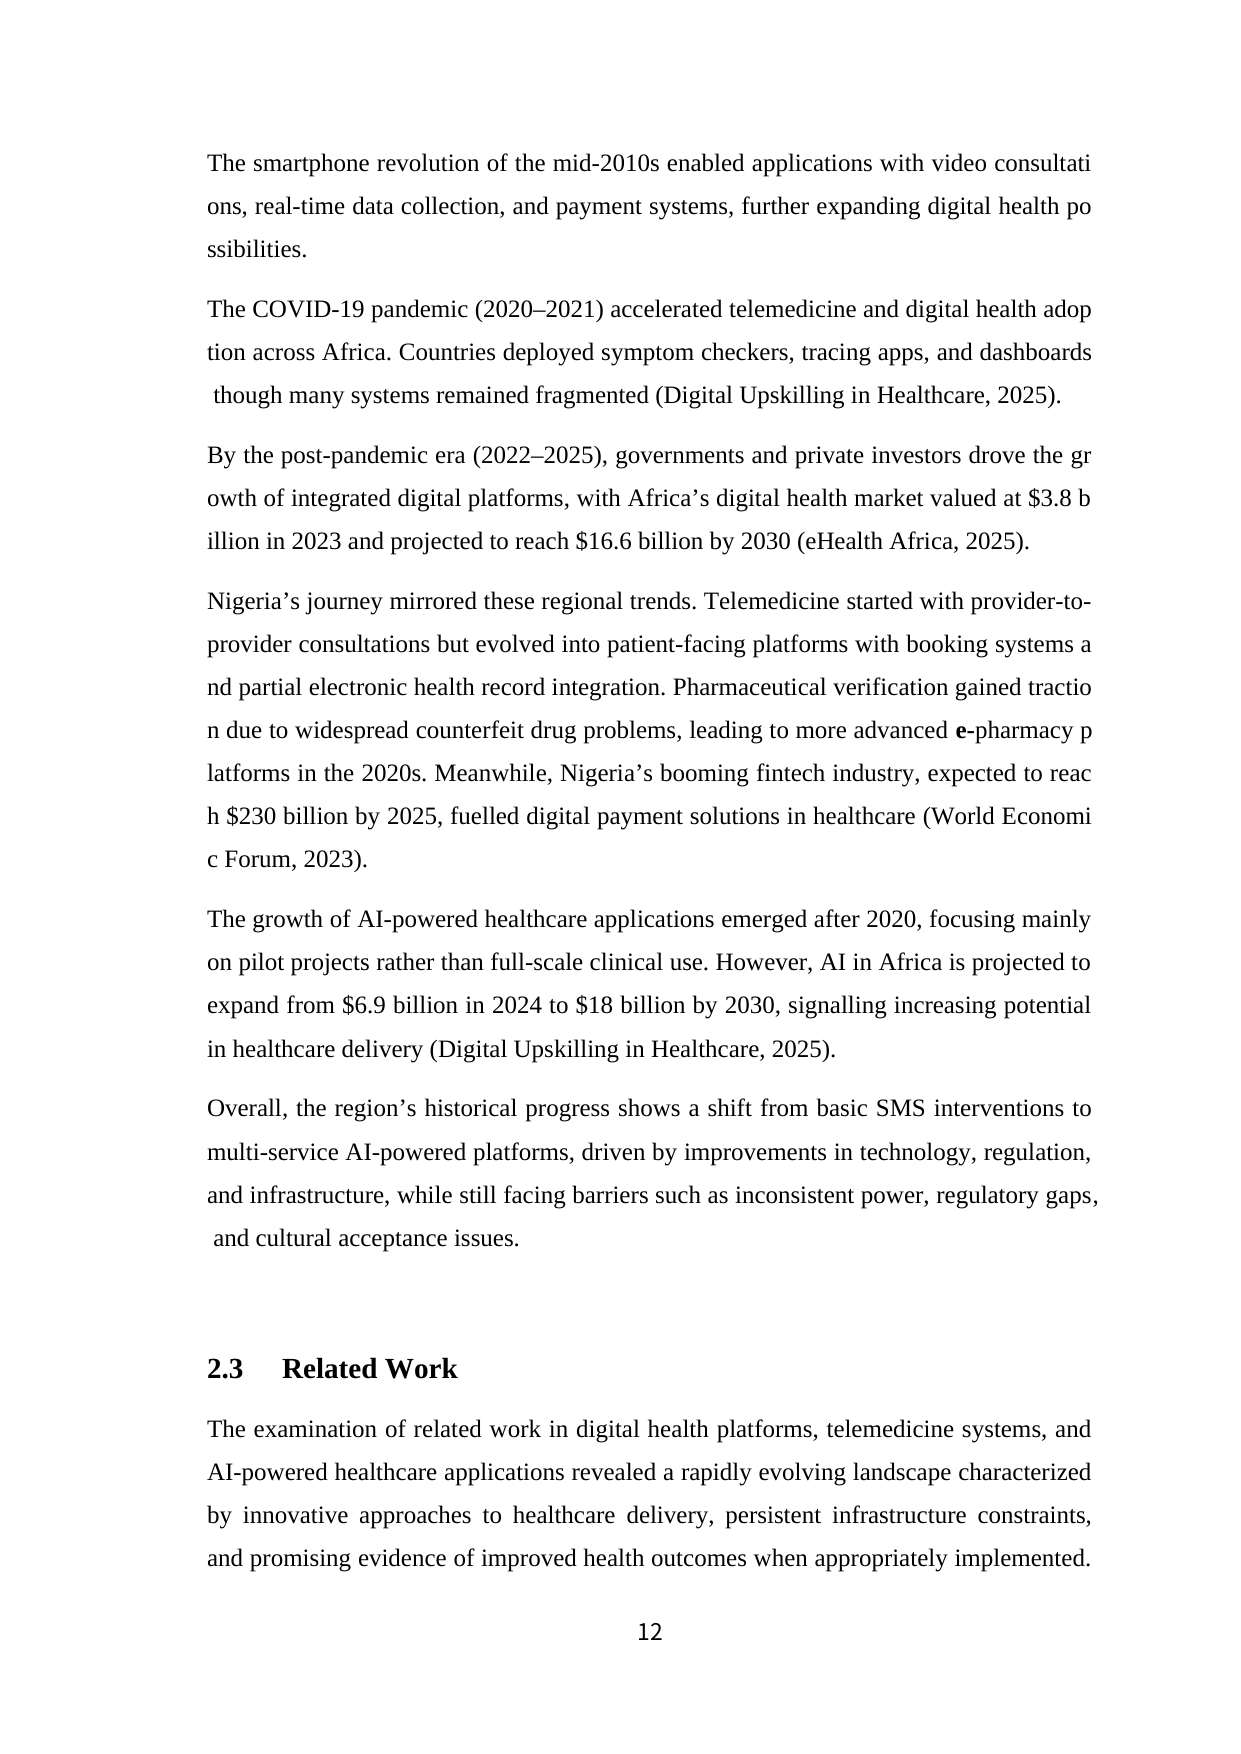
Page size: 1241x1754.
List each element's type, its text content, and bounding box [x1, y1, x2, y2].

text The COVID-19 pandemic (2020–2021) accelerated telemedicine and digital health adoption across Africa. Countries deployed symptom checkers, tracing apps, and dashboards, though many systems remained fragmented (Digital Upskilling in Healthcare, 2025). [207, 294, 1092, 409]
text Nigeria’s journey mirrored these regional trends. Telemedicine started with provider-to-provider consultations but evolved into patient-facing platforms with booking systems and partial electronic health record integration. Pharmaceutical verification gained traction due to widespread counterfeit drug problems, leading to more advanced e-pharmacy platforms in the 2020s. Meanwhile, Nigeria’s booming fintech industry, expected to reach $230 billion by 2025, fuelled digital payment solutions in healthcare (World Economic Forum, 2023). [207, 586, 1092, 873]
text Overall, the region’s historical progress shows a shift from basic SMS interventions to multi-service AI-powered platforms, driven by improvements in technology, regulation, and infrastructure, while still facing barriers such as inconsistent power, regulatory gaps, and cultural acceptance issues. [207, 1093, 1092, 1252]
text The smartphone revolution of the mid-2010s enabled applications with video consultations, real-time data collection, and payment systems, further expanding digital health possibilities. [207, 148, 1092, 263]
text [207, 1414, 1092, 1572]
subtitle 2.3 Related Work [207, 1351, 1092, 1384]
text The growth of AI-powered healthcare applications emerged after 2020, focusing mainly on pilot projects rather than full-scale clinical use. However, AI in Africa is projected to expand from $6.9 billion in 2024 to $18 billion by 2030, signalling increasing potential in healthcare delivery (Digital Upskilling in Healthcare, 2025). [207, 904, 1092, 1062]
text By the post-pandemic era (2022–2025), governments and private investors drove the growth of integrated digital platforms, with Africa’s digital health market valued at $3.8 billion in 2023 and projected to reach $16.6 billion by 2030 (eHealth Africa, 2025). [207, 440, 1092, 555]
